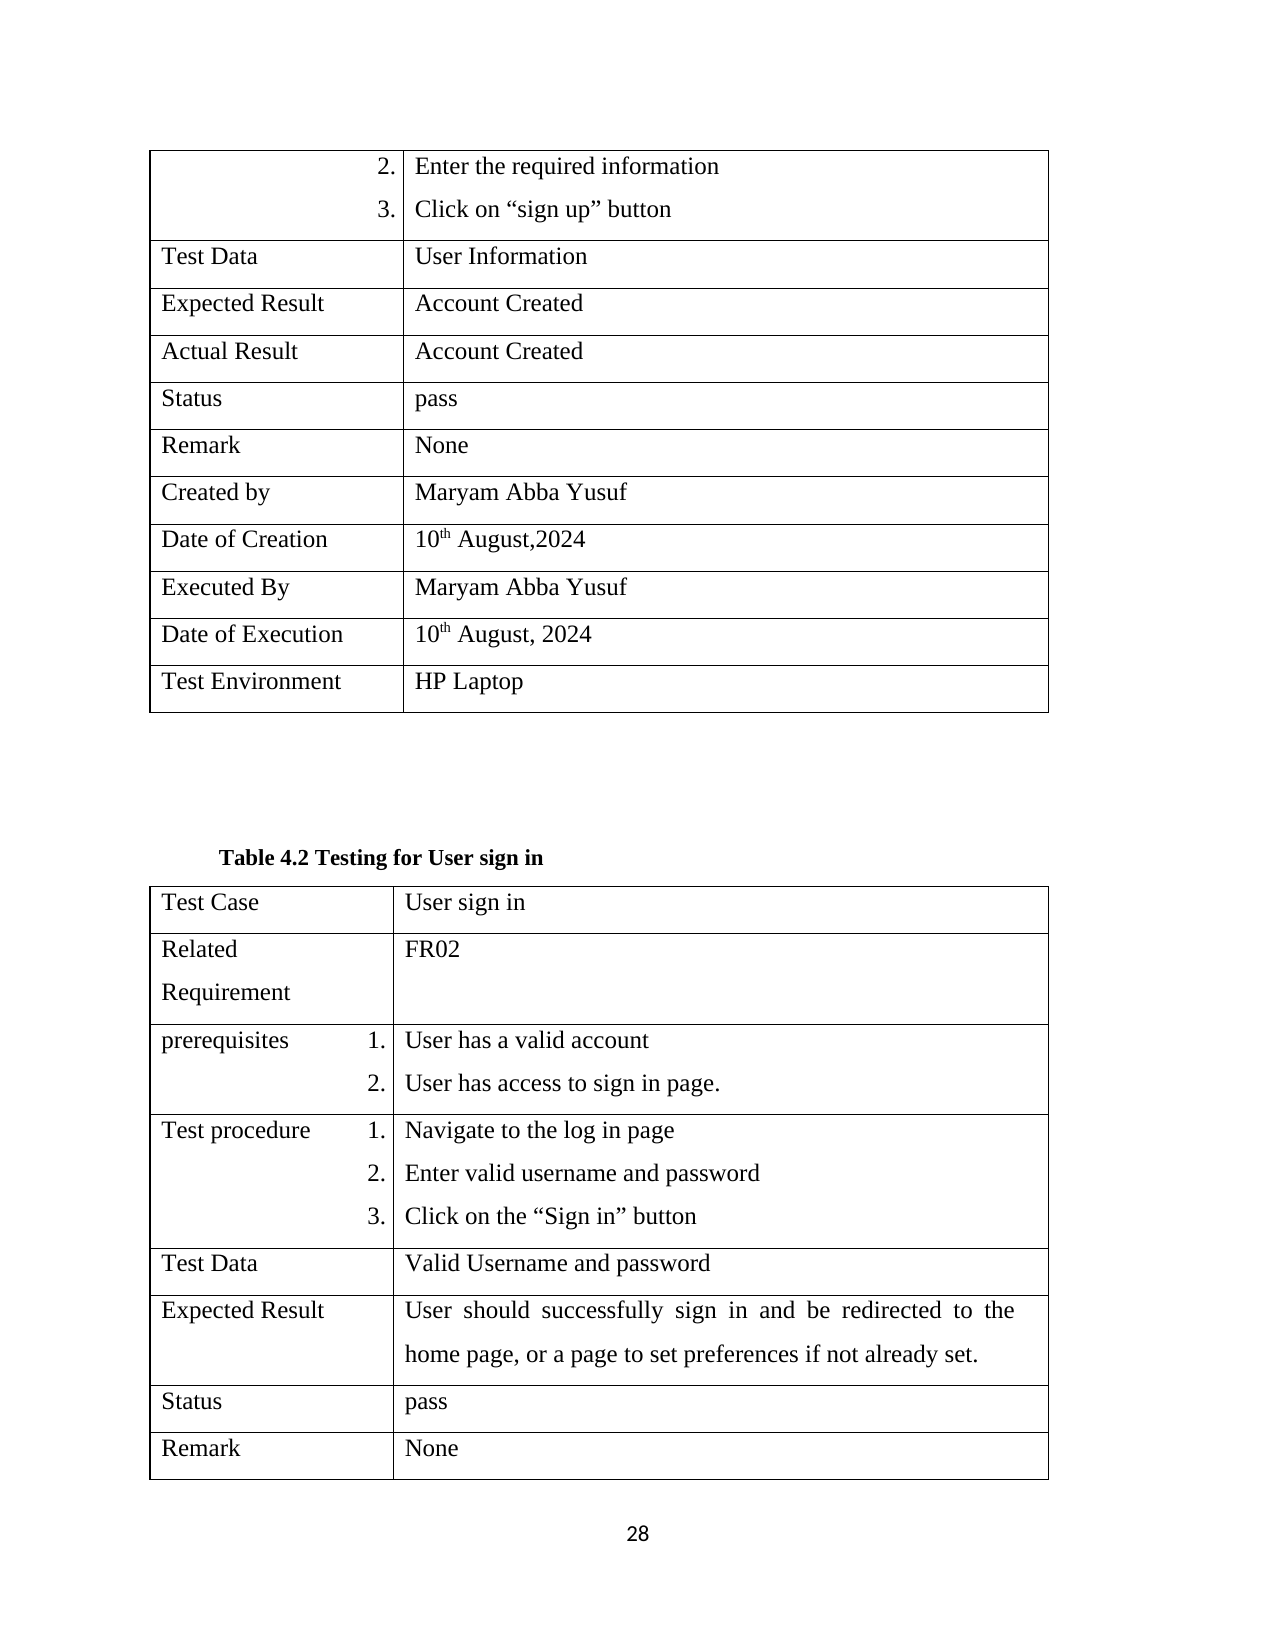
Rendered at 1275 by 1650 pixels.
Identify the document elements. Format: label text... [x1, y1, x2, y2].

table_cell Executed By [151, 572, 403, 618]
table_cell Test procedure [151, 151, 403, 240]
table_cell pass [394, 1386, 1048, 1432]
table_cell Test Environment [151, 666, 403, 712]
table_cell Maryam Abba Yusuf [404, 572, 1048, 618]
table_cell Test Data [151, 1249, 393, 1294]
table_cell pass [404, 383, 1048, 429]
table_cell FR02 [394, 934, 1048, 1024]
text Table 4.2 Testing for User sign in [150, 843, 1102, 870]
table_cell None [394, 1433, 1048, 1479]
table_cell Status [151, 1386, 393, 1432]
table_cell Related Requirement [151, 934, 393, 1024]
table_cell Created by [151, 477, 403, 523]
table_cell Valid Username and password [394, 1249, 1048, 1294]
table_cell Remark [151, 1433, 393, 1479]
table_cell HP Laptop [404, 666, 1048, 712]
table_cell Test procedure [151, 1115, 393, 1247]
table_cell Test Data [151, 241, 403, 287]
table_cell Date of Execution [151, 619, 403, 665]
table_cell User Information [404, 241, 1048, 287]
table_cell User should successfully sign in and be redirected to the home page, or a page to set preferences if not already set. [394, 1296, 1048, 1385]
table_header Test Case [151, 887, 393, 933]
table_cell Expected Result [151, 1296, 393, 1385]
table_cell 10th August,2024 [404, 525, 1048, 571]
table_cell Status [151, 383, 403, 429]
table_cell Expected Result [151, 289, 403, 335]
table_cell User has a valid account User has access to sign in page. [394, 1025, 1048, 1114]
table_cell Actual Result [151, 336, 403, 382]
table_cell Account Created [404, 289, 1048, 335]
table_cell 10th August, 2024 [404, 619, 1048, 665]
table_header User sign in [394, 887, 1048, 933]
table_cell Account Created [404, 336, 1048, 382]
table_cell Remark [151, 430, 403, 476]
table_cell Navigate to the log in page Enter valid username and password Click on the “Sign in” button [394, 1115, 1048, 1247]
table_cell Date of Creation [151, 525, 403, 571]
table_cell Maryam Abba Yusuf [404, 477, 1048, 523]
table_cell prerequisites [151, 1025, 393, 1114]
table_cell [404, 151, 1048, 240]
table_cell None [404, 430, 1048, 476]
